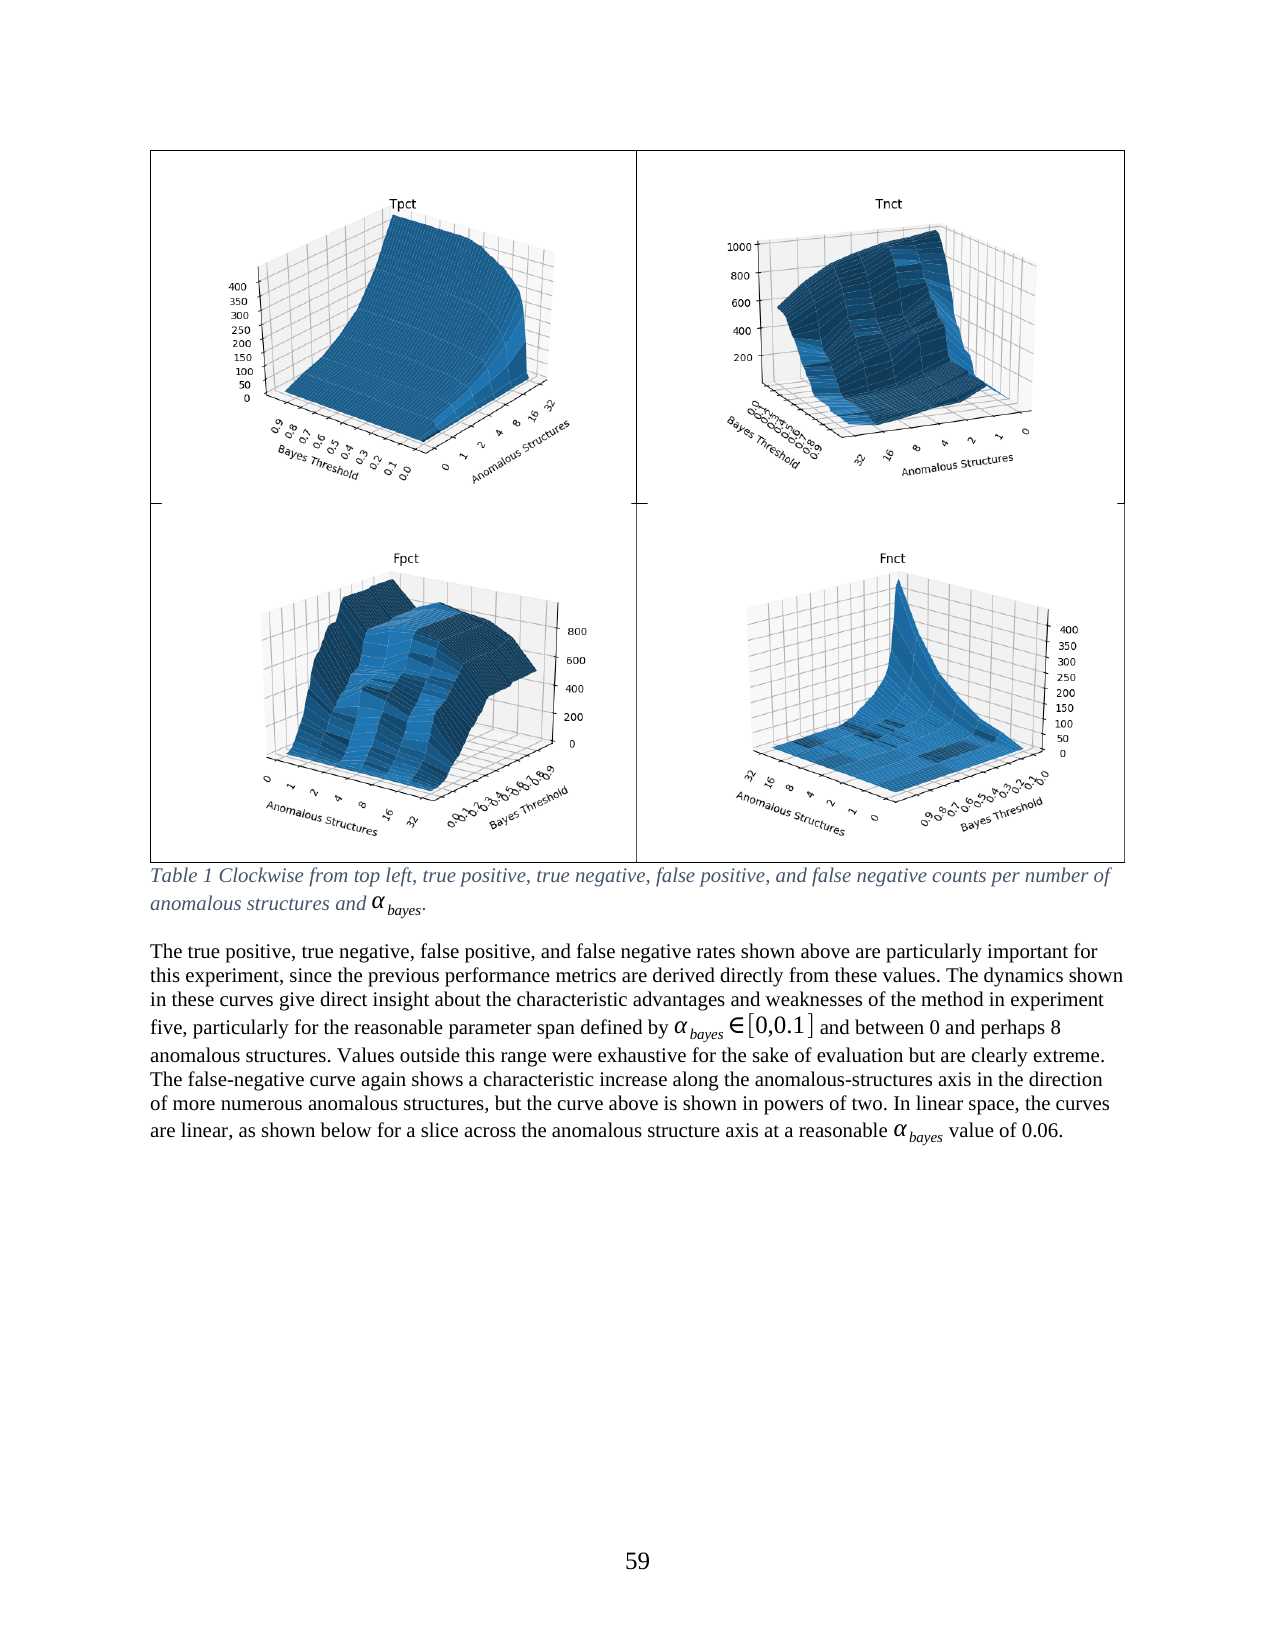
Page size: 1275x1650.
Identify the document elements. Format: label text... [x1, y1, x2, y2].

text The true positive, true negative, false positive, and false negative rates shown above are particularly important for this experiment, since the previous performance metrics are derived directly from these values. The dynamics shown in these curves give direct insight about the characteristic advantages and weaknesses of the method in experiment five, particularly for the reasonable parameter span defined by and between 0 and perhaps 8 anomalous structures. Values outside this range were exhaustive for the sake of evaluation but are clearly extreme. The false-negative curve again shows a characteristic increase along the anomalous-structures axis in the direction of more numerous anomalous structures, but the curve above is shown in powers of two. In linear space, the curves are linear, as shown below for a slice across the anomalous structure axis at a reasonable value of 0.06. [150, 939, 1125, 1146]
picture [161, 151, 637, 861]
table_header [637, 151, 647, 503]
text Table 1 Clockwise from top left, true positive, true negative, false positive, and false negative counts per number of anomalous structures and . [150, 863, 1125, 918]
table_cell [151, 504, 636, 862]
table_header [1118, 151, 1124, 503]
table_cell [637, 504, 647, 862]
table_header [151, 151, 161, 503]
table_header [632, 151, 636, 503]
picture [647, 151, 1125, 862]
